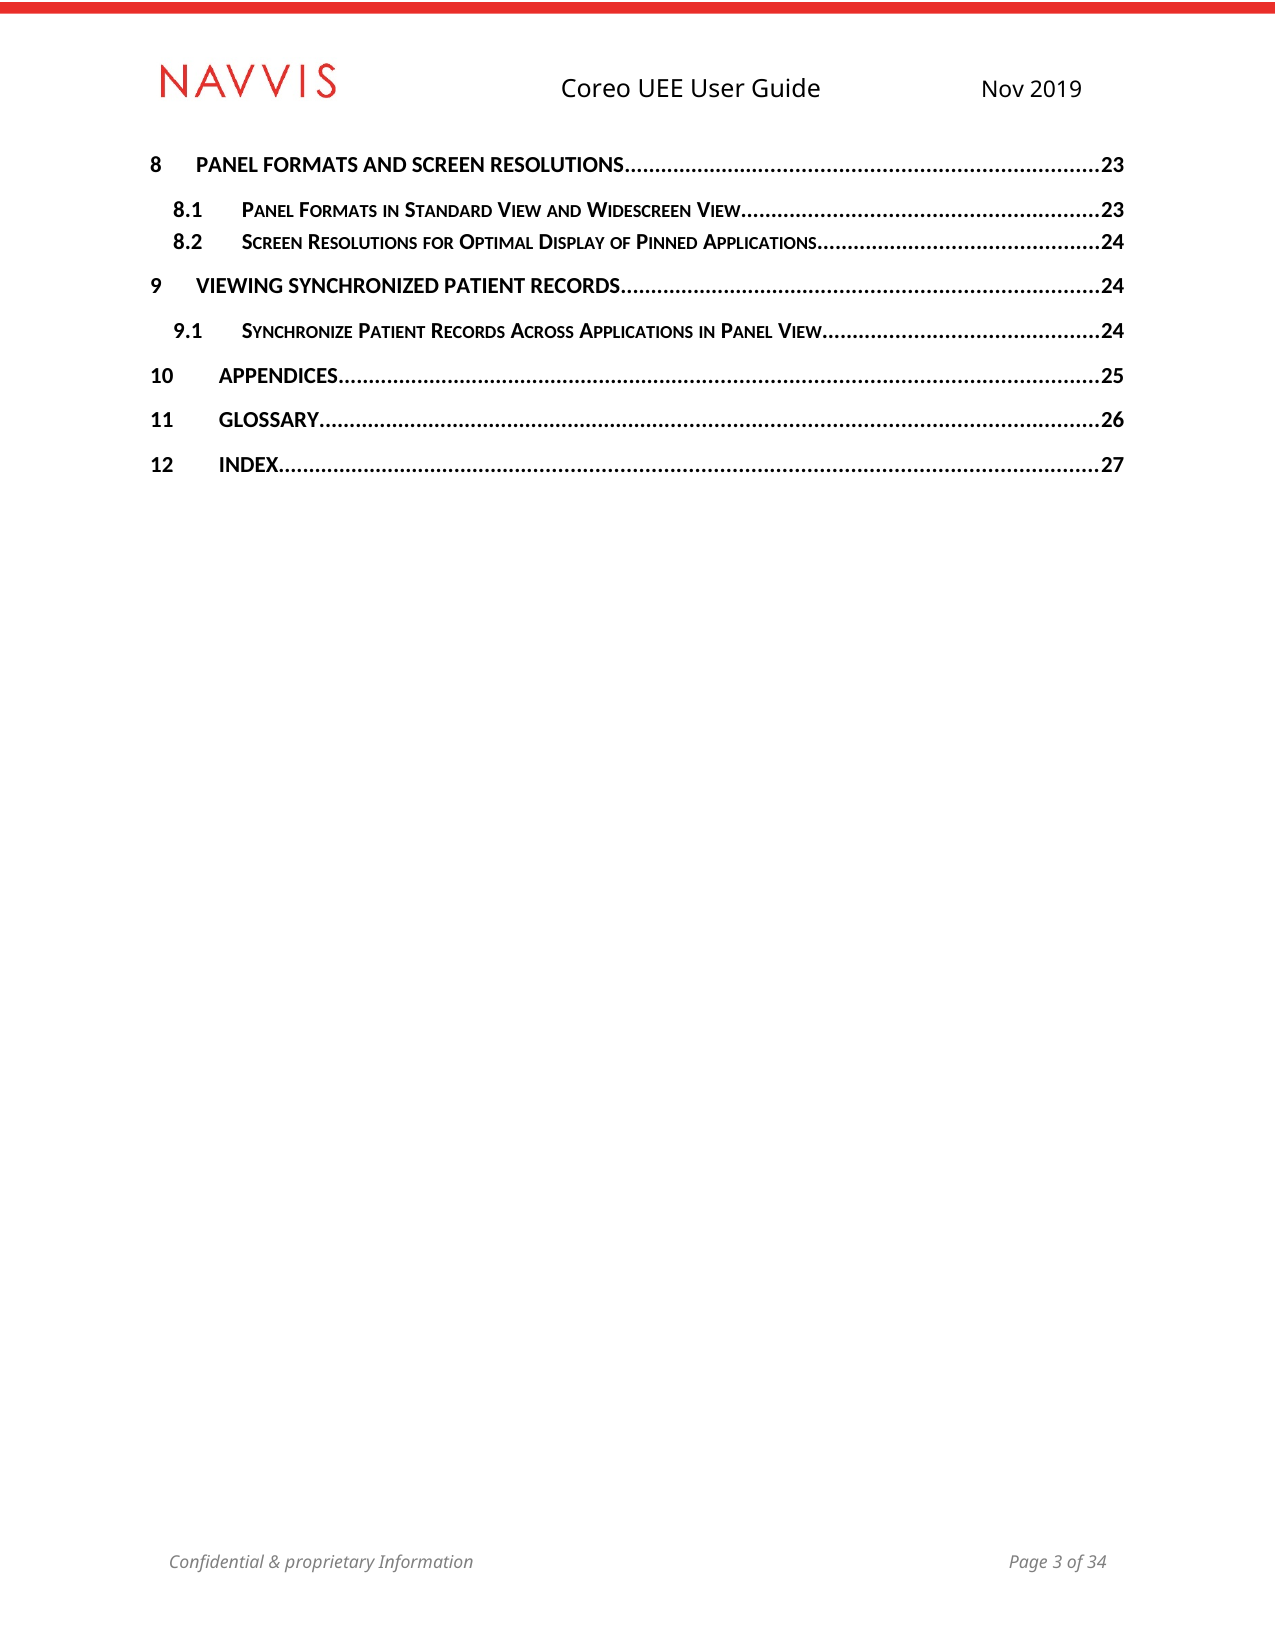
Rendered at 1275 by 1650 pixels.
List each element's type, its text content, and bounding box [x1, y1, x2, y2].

text 8.1 Panel Formats in Standard View and Widescreen View 23 [173, 195, 1125, 223]
text 11 Glossary 26 [150, 406, 1125, 434]
text 12 Index 27 [150, 450, 1125, 478]
text 10 Appendices 25 [150, 361, 1125, 389]
text 9 Viewing Synchronized Patient Records 24 [150, 272, 1125, 299]
text 8.2 Screen Resolutions for Optimal Display of Pinned Applications 24 [173, 227, 1125, 255]
text 8 Panel Formats and Screen Resolutions 23 [150, 150, 1125, 178]
picture [150, 57, 346, 105]
text 9.1 Synchronize Patient Records Across Applications in Panel View 24 [173, 316, 1125, 344]
